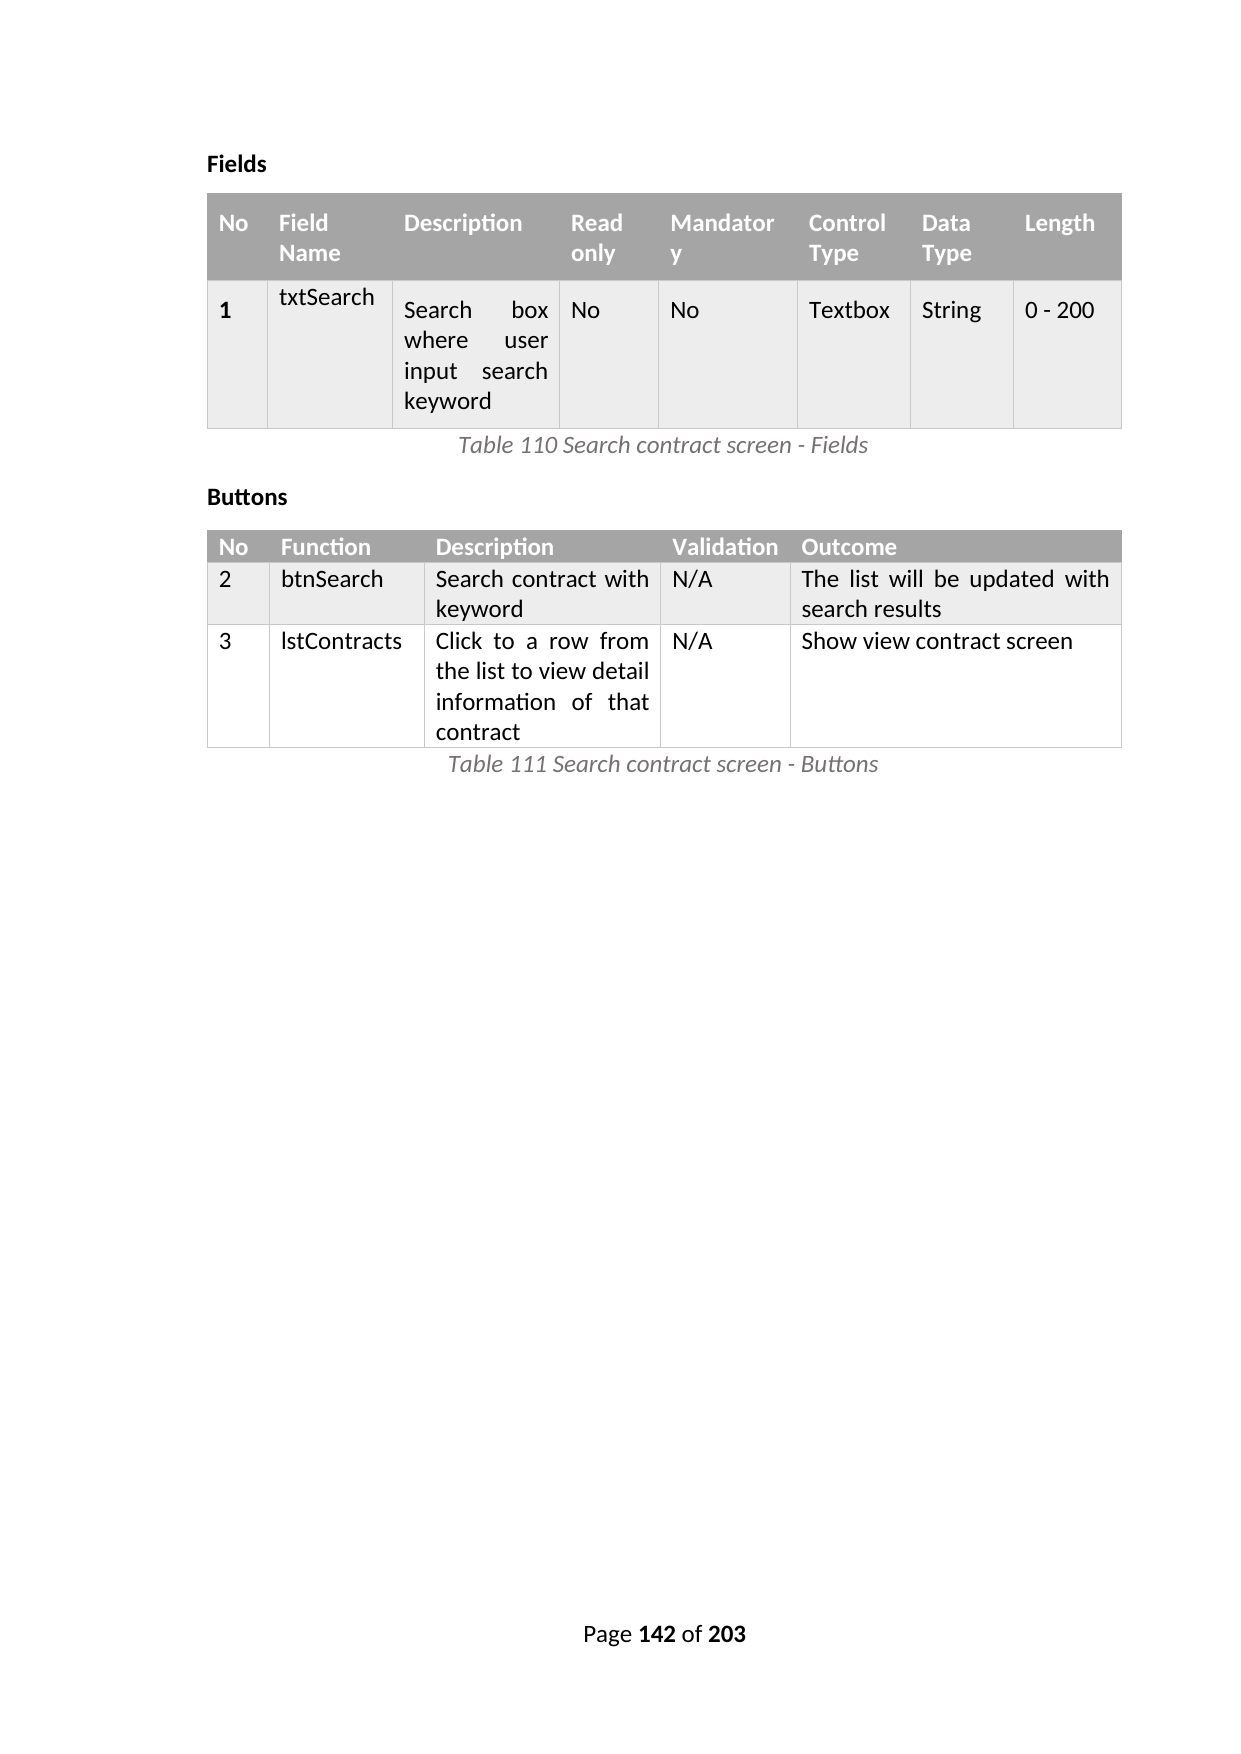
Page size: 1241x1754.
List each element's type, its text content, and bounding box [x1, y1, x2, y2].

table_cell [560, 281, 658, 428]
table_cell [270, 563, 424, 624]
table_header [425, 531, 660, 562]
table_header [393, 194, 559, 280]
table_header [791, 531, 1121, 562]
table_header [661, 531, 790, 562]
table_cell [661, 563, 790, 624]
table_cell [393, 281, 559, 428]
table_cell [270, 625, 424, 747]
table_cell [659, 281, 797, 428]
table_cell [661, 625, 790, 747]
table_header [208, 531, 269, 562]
text Fields [207, 148, 1122, 178]
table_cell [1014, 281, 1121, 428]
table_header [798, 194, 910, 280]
text Buttons [207, 481, 1122, 511]
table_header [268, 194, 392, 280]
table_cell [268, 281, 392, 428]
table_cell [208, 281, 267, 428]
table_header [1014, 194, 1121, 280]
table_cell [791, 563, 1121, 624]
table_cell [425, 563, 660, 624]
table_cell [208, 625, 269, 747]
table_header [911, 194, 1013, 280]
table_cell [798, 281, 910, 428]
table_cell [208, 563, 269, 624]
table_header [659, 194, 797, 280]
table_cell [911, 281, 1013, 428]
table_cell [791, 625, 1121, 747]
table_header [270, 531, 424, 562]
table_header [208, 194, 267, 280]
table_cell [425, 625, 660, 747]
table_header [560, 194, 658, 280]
